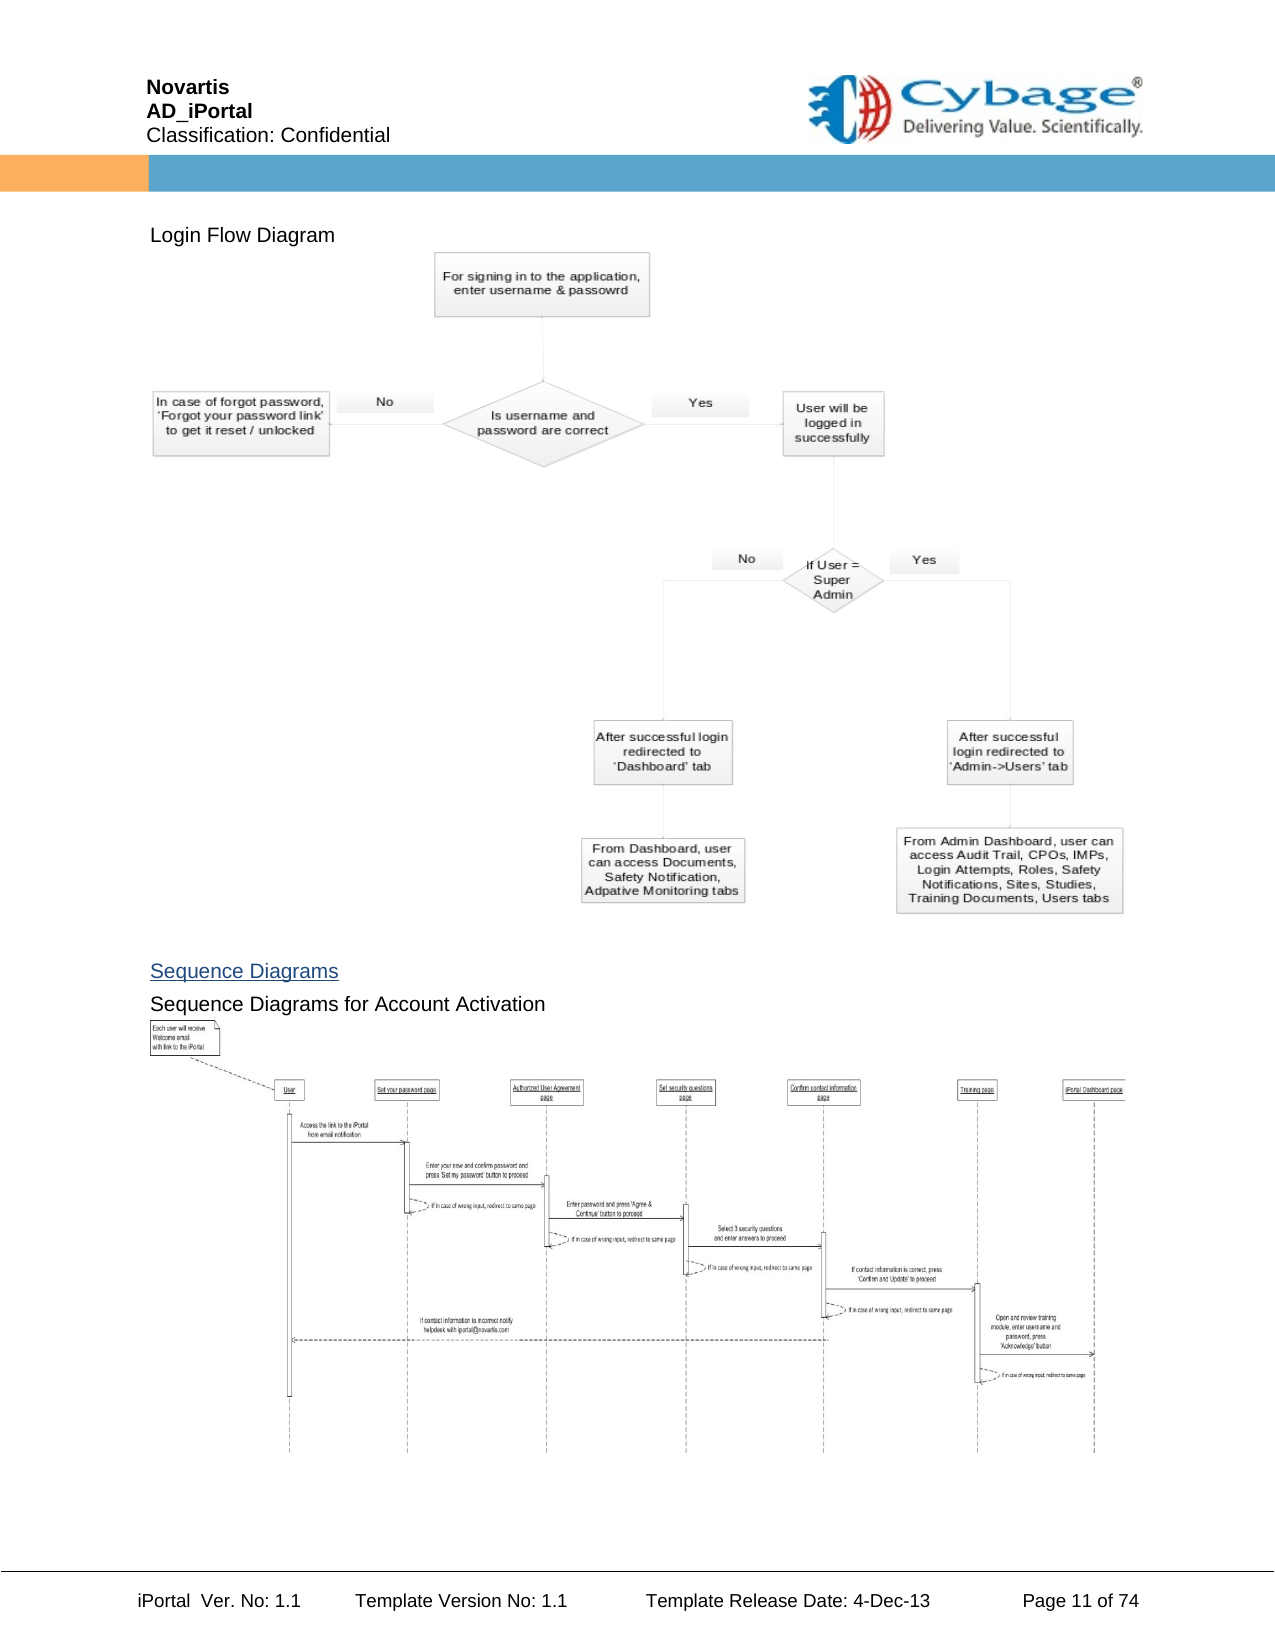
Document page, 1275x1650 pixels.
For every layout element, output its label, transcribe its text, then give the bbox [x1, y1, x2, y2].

picture [150, 1020, 1125, 1453]
text Sequence Diagrams for Account Activation [150, 987, 1125, 1016]
text Login Flow Diagram [150, 217, 1125, 246]
text Sequence Diagrams [150, 954, 1125, 983]
picture [808, 75, 1143, 144]
